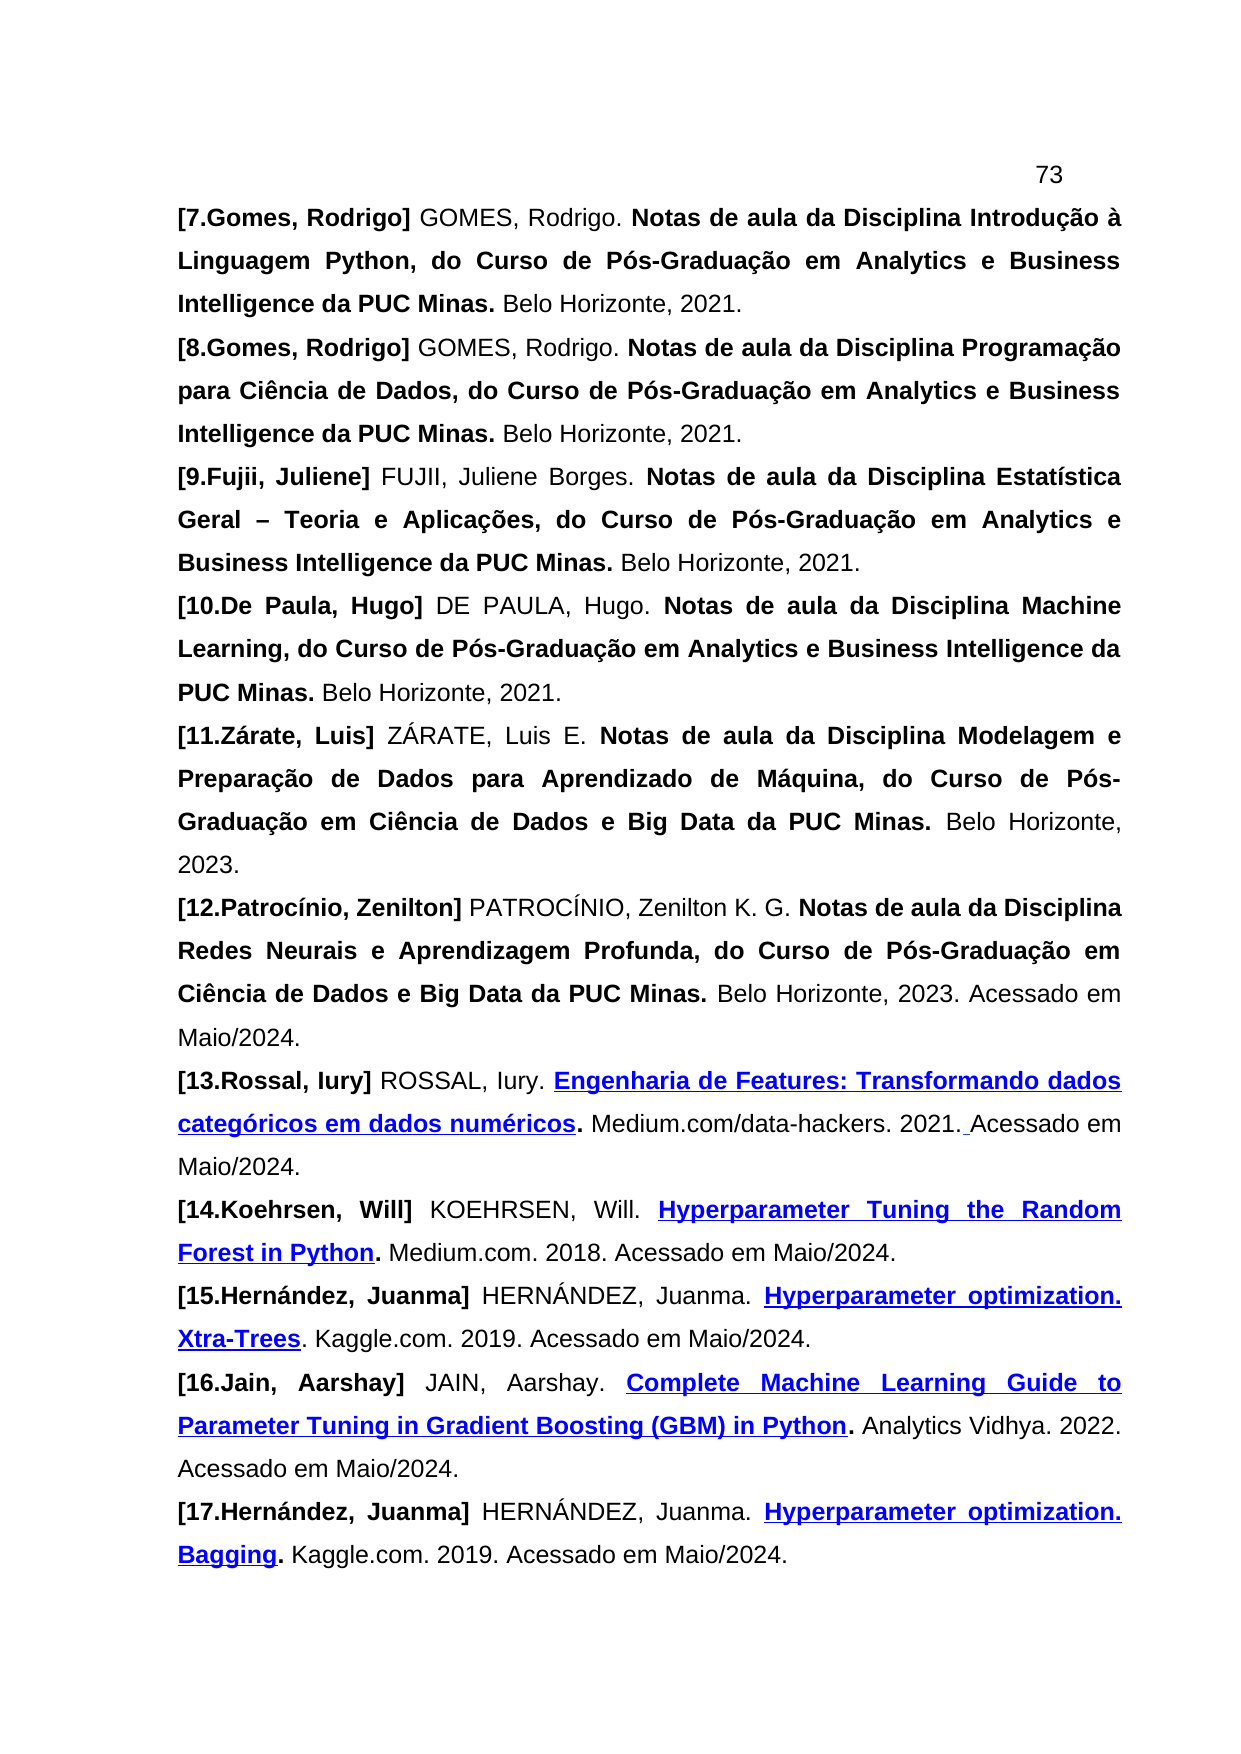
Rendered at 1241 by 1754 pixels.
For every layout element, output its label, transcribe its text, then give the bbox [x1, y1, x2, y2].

text [7.Gomes, Rodrigo] GOMES, Rodrigo. Notas de aula da Disciplina Introdução à Linguagem Python, do Curso de Pós-Graduação em Analytics e Business Intelligence da PUC Minas. Belo Horizonte, 2021. [177, 203, 1122, 318]
text [14.Koehrsen, Will] KOEHRSEN, Will. Hyperparameter Tuning the Random Forest in Python. Medium.com. 2018. Acessado em Maio/2024. [177, 1195, 1122, 1267]
text [16.Jain, Aarshay] JAIN, Aarshay. Complete Machine Learning Guide to Parameter Tuning in Gradient Boosting (GBM) in Python. Analytics Vidhya. 2022. Acessado em Maio/2024. [177, 1367, 1122, 1482]
text [12.Patrocínio, Zenilton] PATROCÍNIO, Zenilton K. G. Notas de aula da Disciplina Redes Neurais e Aprendizagem Profunda, do Curso de Pós-Graduação em Ciência de Dados e Big Data da PUC Minas. Belo Horizonte, 2023. Acessado em Maio/2024. [177, 893, 1122, 1051]
text [13.Rossal, Iury] ROSSAL, Iury. Engenharia de Features: Transformando dados categóricos em dados numéricos. Medium.com/data-hackers. 2021. Acessado em Maio/2024. [177, 1066, 1122, 1181]
text [17.Hernández, Juanma] HERNÁNDEZ, Juanma. Hyperparameter optimization. Bagging. Kaggle.com. 2019. Acessado em Maio/2024. [177, 1497, 1122, 1569]
text [8.Gomes, Rodrigo] GOMES, Rodrigo. Notas de aula da Disciplina Programação para Ciência de Dados, do Curso de Pós-Graduação em Analytics e Business Intelligence da PUC Minas. Belo Horizonte, 2021. [177, 332, 1122, 447]
text [15.Hernández, Juanma] HERNÁNDEZ, Juanma. Hyperparameter optimization. Xtra-Trees. Kaggle.com. 2019. Acessado em Maio/2024. [177, 1281, 1122, 1353]
text [11.Zárate, Luis] ZÁRATE, Luis E. Notas de aula da Disciplina Modelagem e Preparação de Dados para Aprendizado de Máquina, do Curso de Pós-Graduação em Ciência de Dados e Big Data da PUC Minas. Belo Horizonte, 2023. [177, 721, 1122, 879]
text [9.Fujii, Juliene] FUJII, Juliene Borges. Notas de aula da Disciplina Estatística Geral – Teoria e Aplicações, do Curso de Pós-Graduação em Analytics e Business Intelligence da PUC Minas. Belo Horizonte, 2021. [177, 462, 1122, 577]
text [10.De Paula, Hugo] DE PAULA, Hugo. Notas de aula da Disciplina Machine Learning, do Curso de Pós-Graduação em Analytics e Business Intelligence da PUC Minas. Belo Horizonte, 2021. [177, 591, 1122, 706]
